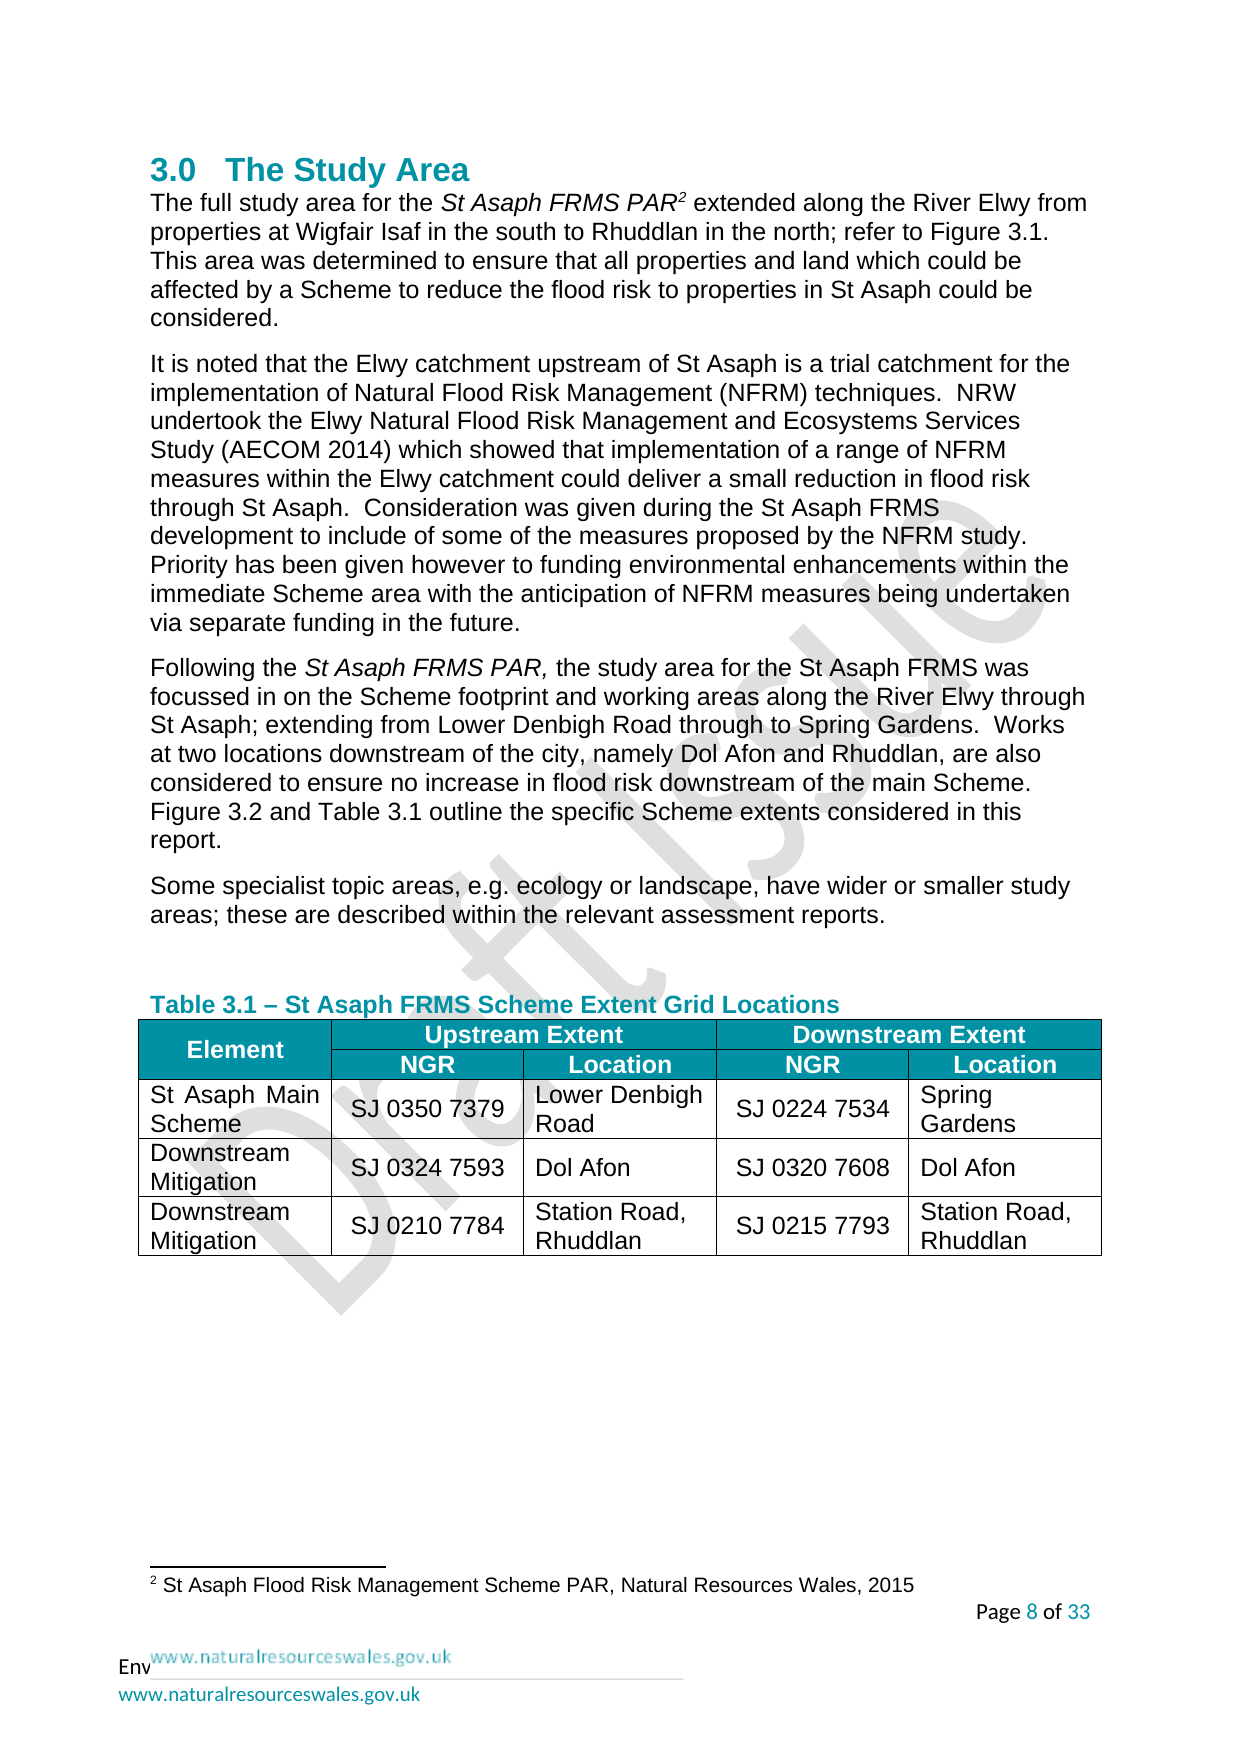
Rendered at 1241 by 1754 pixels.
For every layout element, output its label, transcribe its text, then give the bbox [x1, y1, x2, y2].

table_cell SJ 0215 7793 [717, 1197, 908, 1254]
table_cell SJ 0324 7593 [332, 1139, 523, 1196]
table_cell Downstream Mitigation [139, 1197, 331, 1254]
text Following the St Asaph FRMS PAR, the study area for the St Asaph FRMS was focussed in on the Scheme footprint and working areas along the River Elwy through St Asaph; extending from Lower Denbigh Road through to Spring Gardens. Works at two locations downstream of the city, namely Dol Afon and Rhuddlan, are also considered to ensure no increase in flood risk downstream of the main Scheme. Figure 3.2 and Table 3.1 outline the specific Scheme extents considered in this report. [150, 653, 1090, 854]
table_cell SJ 0210 7784 [332, 1197, 523, 1254]
table_cell Lower Denbigh Road [524, 1080, 716, 1137]
picture [150, 1644, 685, 1681]
table_cell Location [524, 1050, 716, 1079]
text Some specialist topic areas, e.g. ecology or landscape, have wider or smaller study areas; these are described within the relevant assessment reports. [150, 871, 1090, 928]
subtitle Table 3.1 – St Asaph FRMS Scheme Extent Grid Locations [150, 991, 1090, 1019]
table_cell NGR [717, 1050, 908, 1079]
table_header Upstream Extent [332, 1020, 716, 1049]
table_cell SJ 0350 7379 [332, 1080, 523, 1137]
text The full study area for the St Asaph FRMS PAR extended along the River Elwy from properties at Wigfair Isaf in the south to Rhuddlan in the north; refer to Figure 3.1. This area was determined to ensure that all properties and land which could be affected by a Scheme to reduce the flood risk to properties in St Asaph could be considered. [150, 188, 1090, 332]
table_cell Dol Afon [909, 1139, 1101, 1196]
table_header Element [139, 1020, 331, 1079]
table_cell Downstream Mitigation [139, 1139, 331, 1196]
table_cell Location [909, 1050, 1101, 1079]
table_cell Spring Gardens [909, 1080, 1101, 1137]
table_cell St Asaph Main Scheme [139, 1080, 331, 1137]
table_cell NGR [332, 1050, 523, 1079]
table_cell Dol Afon [524, 1139, 716, 1196]
table_cell Station Road, Rhuddlan [909, 1197, 1101, 1254]
table_cell Station Road, Rhuddlan [524, 1197, 716, 1254]
table_cell SJ 0224 7534 [717, 1080, 908, 1137]
table_cell SJ 0320 7608 [717, 1139, 908, 1196]
text It is noted that the Elwy catchment upstream of St Asaph is a trial catchment for the implementation of Natural Flood Risk Management (NFRM) techniques. NRW undertook the Elwy Natural Flood Risk Management and Ecosystems Services Study (AECOM 2014) which showed that implementation of a range of NFRM measures within the Elwy catchment could deliver a small reduction in flood risk through St Asaph. Consideration was given during the St Asaph FRMS development to include of some of the measures proposed by the NFRM study. Priority has been given however to funding environmental enhancements within the immediate Scheme area with the anticipation of NFRM measures being undertaken via separate funding in the future. [150, 349, 1090, 636]
subtitle 3.0 The Study Area [150, 150, 1090, 188]
table_header Downstream Extent [717, 1020, 1101, 1049]
